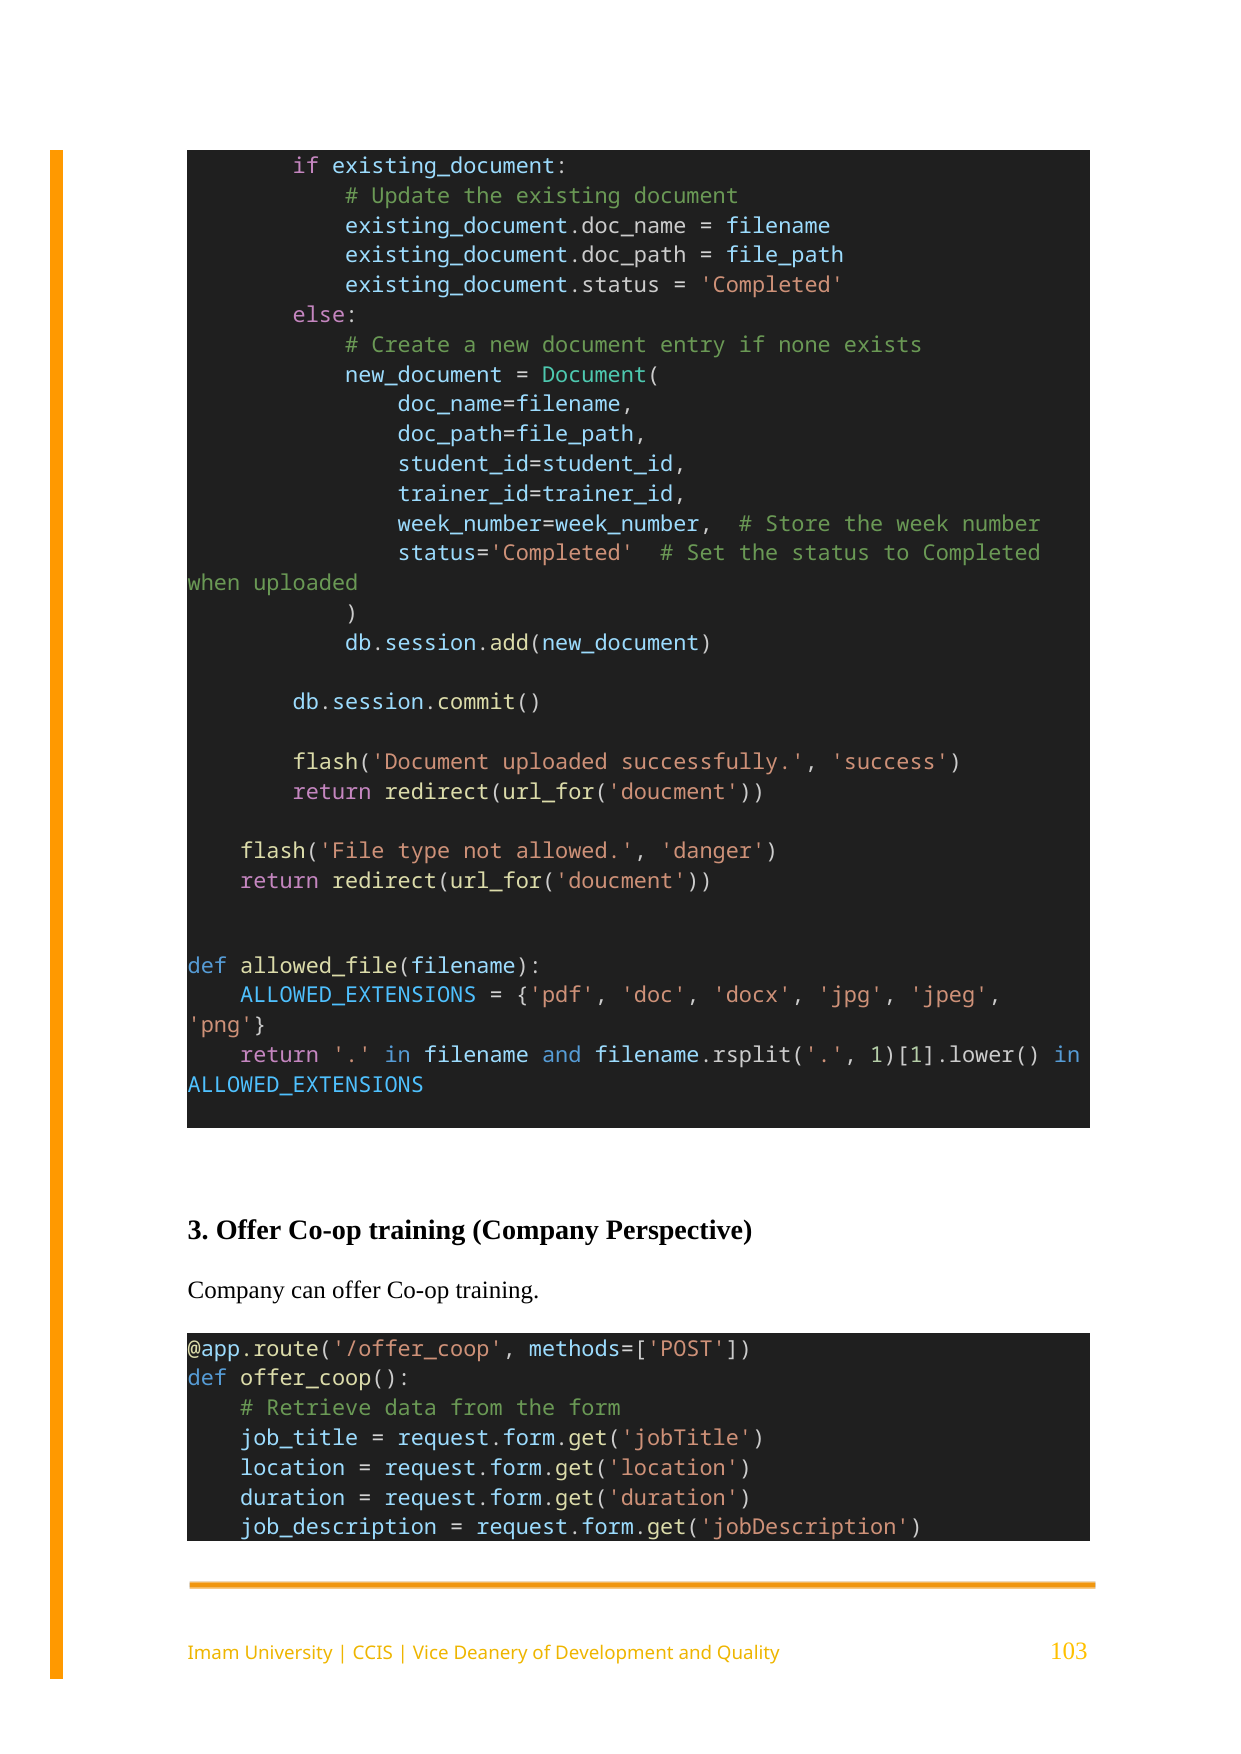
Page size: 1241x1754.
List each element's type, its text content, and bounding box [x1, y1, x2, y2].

text # Retrieve data from the form [187, 1392, 1090, 1422]
text status='Completed' # Set the status to Completed when uploaded [187, 537, 1090, 597]
text @app.route('/offer_coop', methods=['POST']) [187, 1333, 1090, 1362]
text new_document = Document( [187, 358, 1090, 388]
text if existing_document: [187, 150, 1090, 180]
text flash('Document uploaded successfully.', 'success') [187, 746, 1090, 776]
text doc_name=filename, [187, 388, 1090, 418]
text existing_document.status = 'Completed' [187, 269, 1090, 299]
text Company can offer Co-op training. [187, 1275, 1090, 1303]
text return redirect(url_for('doucment')) [187, 865, 1090, 895]
text def offer_coop(): [187, 1362, 1090, 1392]
text ) [187, 597, 1090, 627]
text # Update the existing document [187, 180, 1090, 209]
text return '.' in filename and filename.rsplit('.', 1)[1].lower() in ALLOWED_EXTENSIONS [187, 1039, 1090, 1098]
text existing_document.doc_name = filename [187, 209, 1090, 239]
text else: [187, 299, 1090, 329]
text existing_document.doc_path = file_path [187, 239, 1090, 269]
text job_description = request.form.get('jobDescription') [187, 1511, 1090, 1541]
text db.session.add(new_document) [187, 627, 1090, 656]
picture [187, 1580, 1100, 1589]
text doc_path=file_path, [187, 418, 1090, 448]
text job_title = request.form.get('jobTitle') [187, 1422, 1090, 1452]
text location = request.form.get('location') [187, 1452, 1090, 1482]
text def allowed_file(filename): [187, 949, 1090, 979]
text duration = request.form.get('duration') [187, 1482, 1090, 1511]
text # Create a new document entry if none exists [187, 329, 1090, 358]
text trainer_id=trainer_id, [187, 478, 1090, 507]
text student_id=student_id, [187, 448, 1090, 478]
text 3. Offer Co-op training (Company Perspective) [187, 1213, 1090, 1246]
text week_number=week_number, # Store the week number [187, 507, 1090, 537]
text db.session.commit() [187, 686, 1090, 716]
text ALLOWED_EXTENSIONS = {'pdf', 'doc', 'docx', 'jpg', 'jpeg', 'png'} [187, 979, 1090, 1039]
text return redirect(url_for('doucment')) [187, 776, 1090, 805]
text flash('File type not allowed.', 'danger') [187, 835, 1090, 865]
